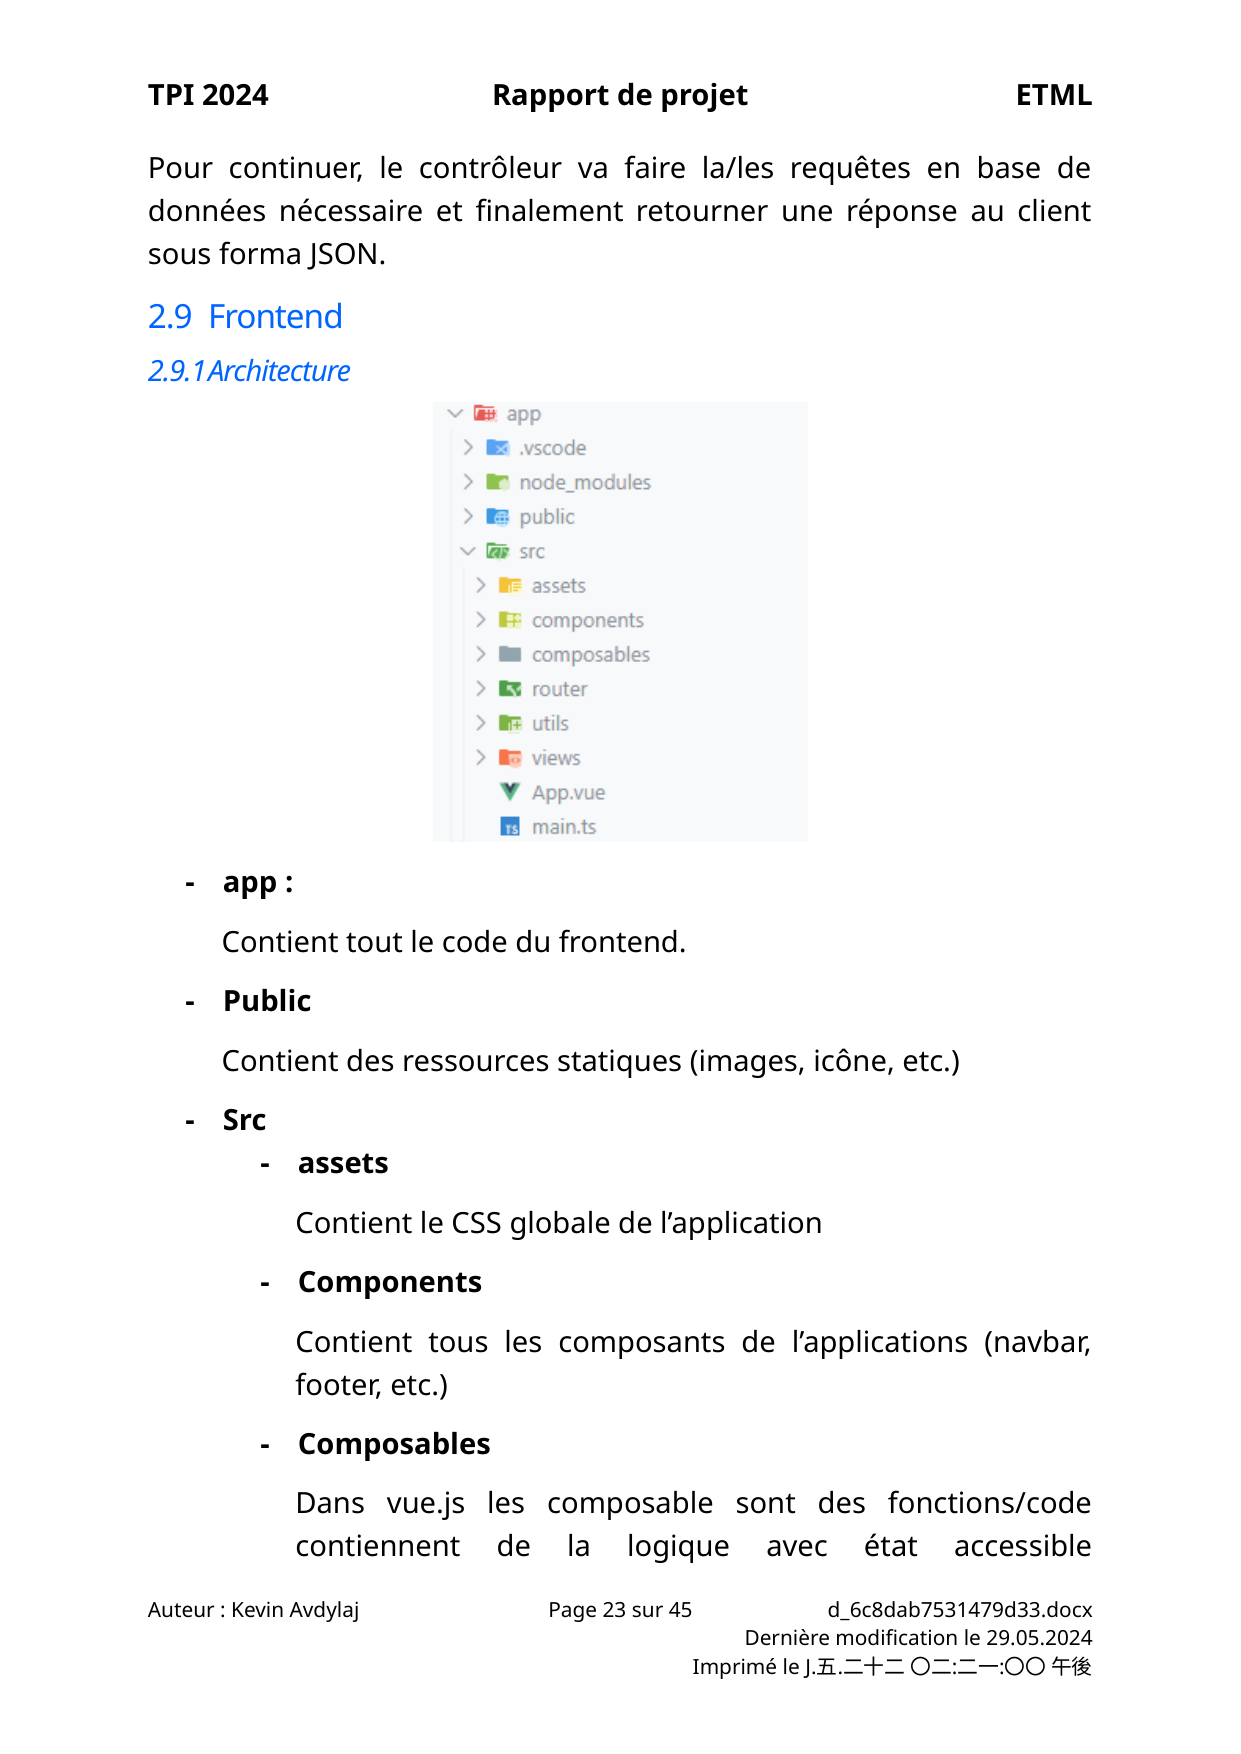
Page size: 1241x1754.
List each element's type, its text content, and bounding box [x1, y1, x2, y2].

list assets [260, 1142, 1093, 1182]
text Contient tous les composants de l’applications (navbar, footer, etc.) [295, 1321, 1093, 1403]
text Pour continuer, le contrôleur va faire la/les requêtes en base de données nécessaire et finalement retourner une réponse au client sous forma JSON. [148, 148, 1093, 273]
text Contient le CSS globale de l’application [295, 1202, 1093, 1242]
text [295, 1483, 1093, 1565]
list Components [260, 1261, 1093, 1301]
subtitle Frontend [148, 293, 1093, 338]
subtitle Architecture [148, 351, 1093, 390]
text Contient tout le code du frontend. [148, 921, 1093, 961]
list Src [185, 1100, 1093, 1139]
list Composables [260, 1423, 1093, 1463]
text Contient des ressources statiques (images, icône, etc.) [221, 1040, 1093, 1080]
list app : [185, 862, 1093, 901]
picture [432, 402, 808, 842]
list Public [185, 981, 1093, 1020]
